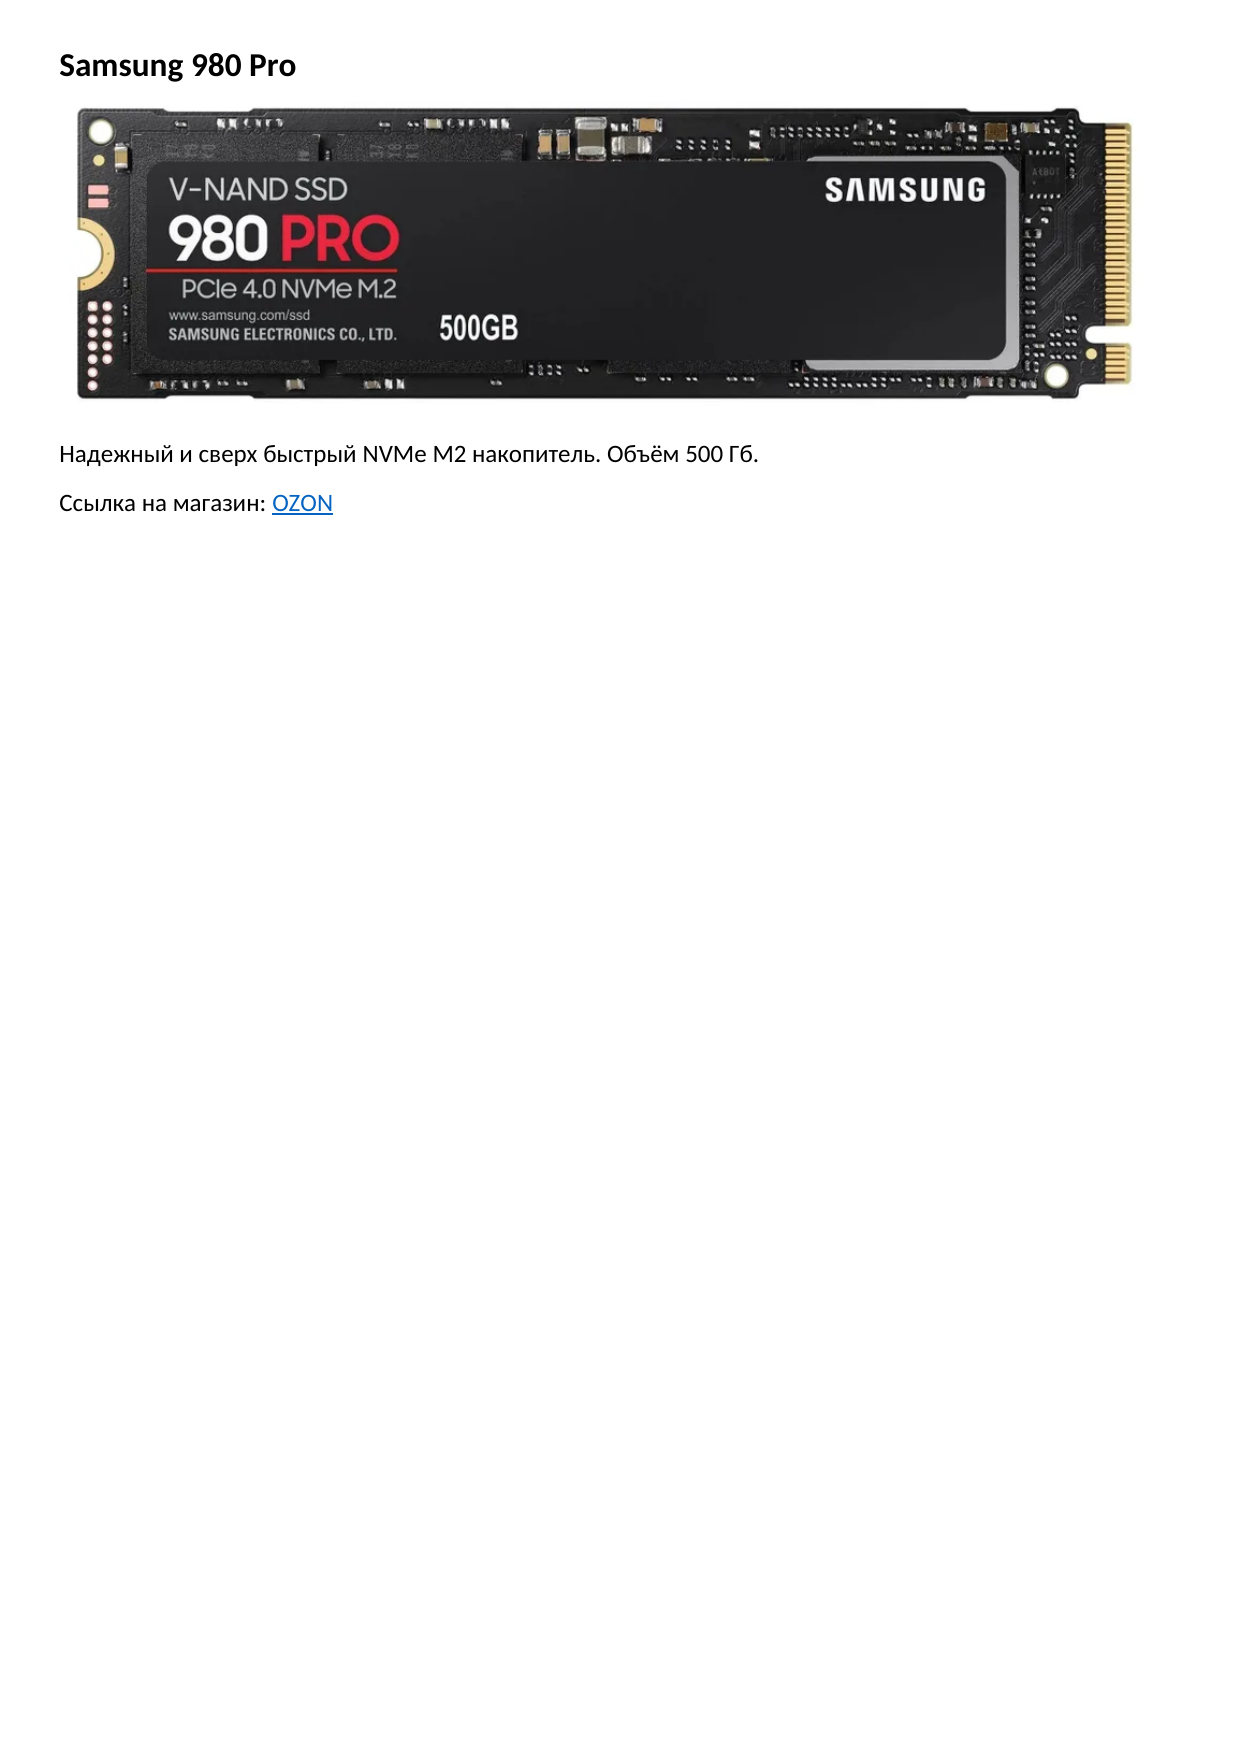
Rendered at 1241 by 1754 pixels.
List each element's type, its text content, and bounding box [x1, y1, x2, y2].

text Ссылка на магазин: OZON [59, 487, 1152, 518]
picture [59, 88, 1152, 419]
text Samsung 980 Pro [59, 44, 1152, 85]
text Надежный и сверх быстрый NVMe M2 накопитель. Объём 500 Гб. [59, 438, 1152, 468]
